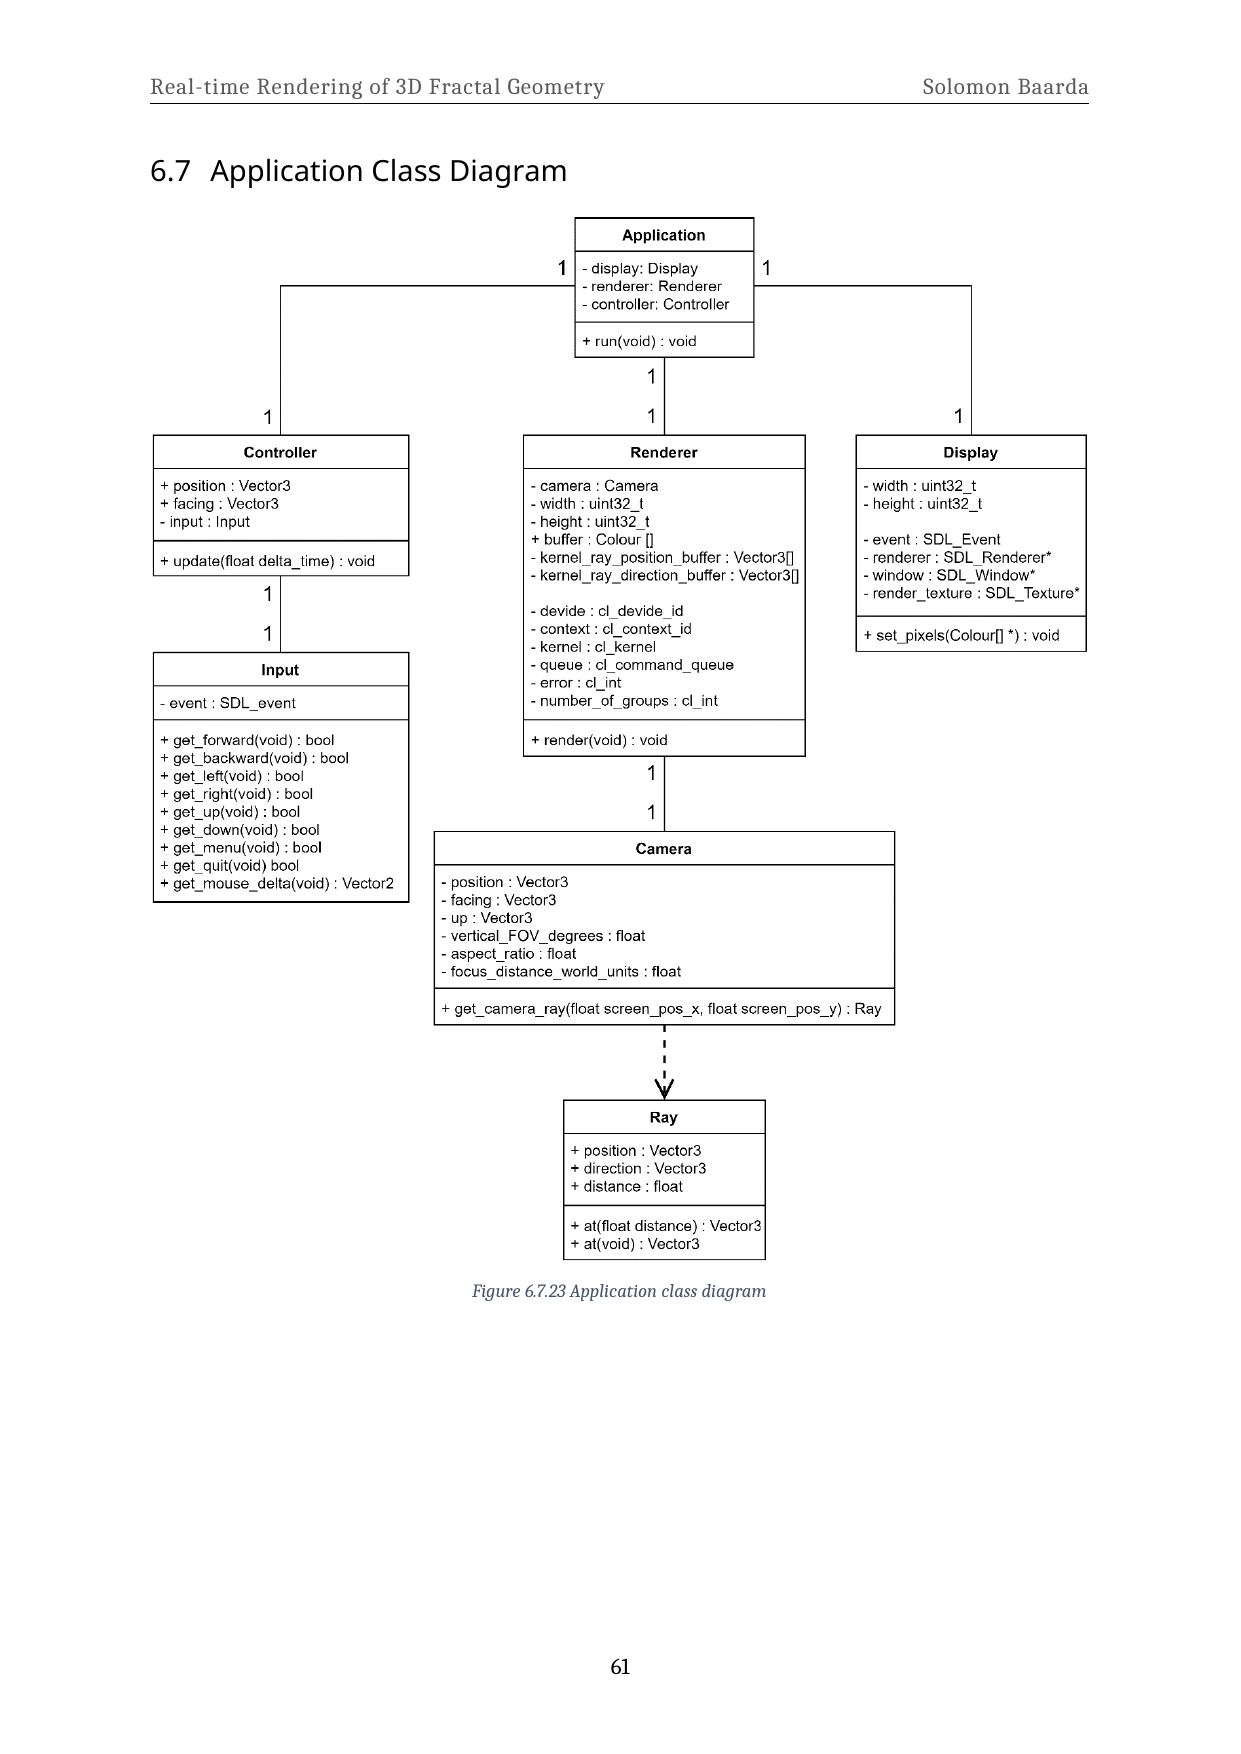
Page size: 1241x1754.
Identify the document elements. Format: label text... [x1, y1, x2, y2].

subtitle Application Class Diagram [150, 150, 1090, 190]
picture [152, 217, 1088, 1264]
